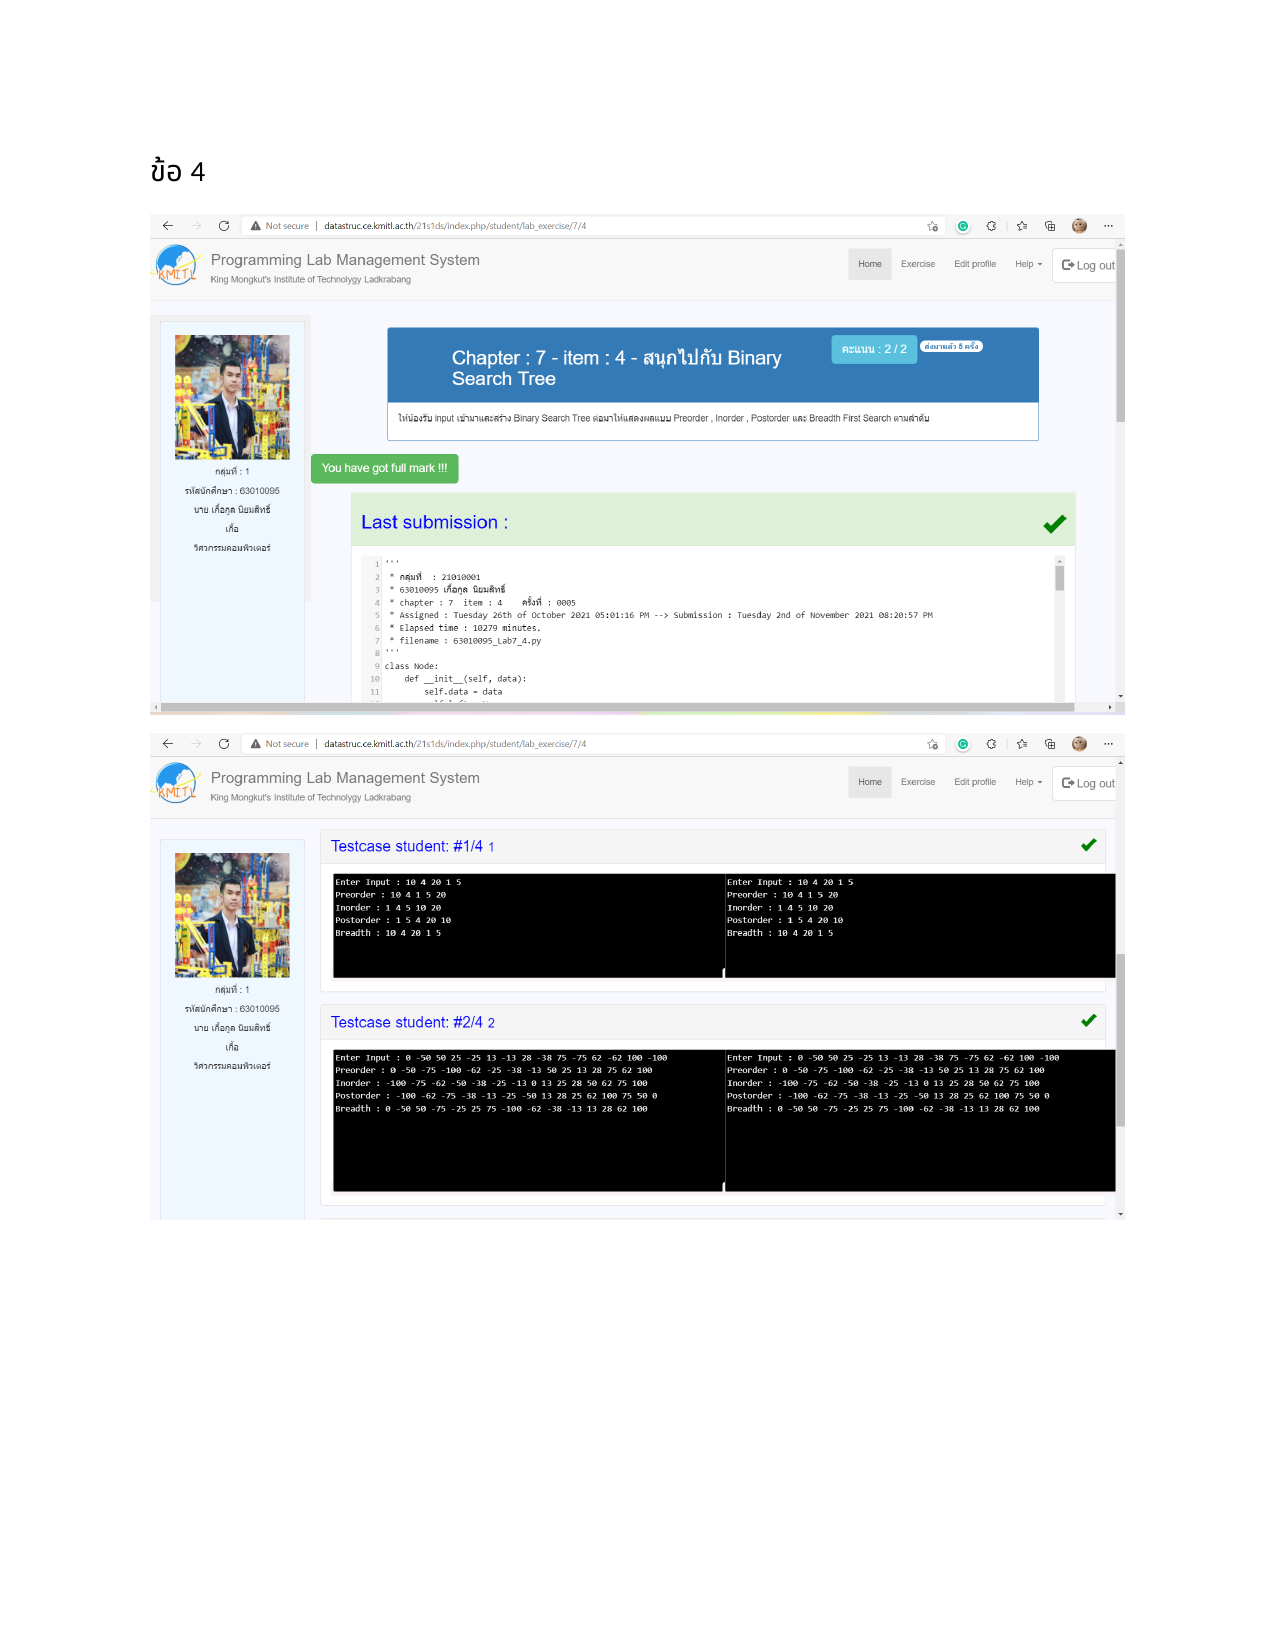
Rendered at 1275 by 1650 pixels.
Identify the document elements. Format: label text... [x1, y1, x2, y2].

picture [150, 733, 1125, 1220]
picture [150, 214, 1125, 715]
text ข้อ 4 [150, 150, 1125, 194]
